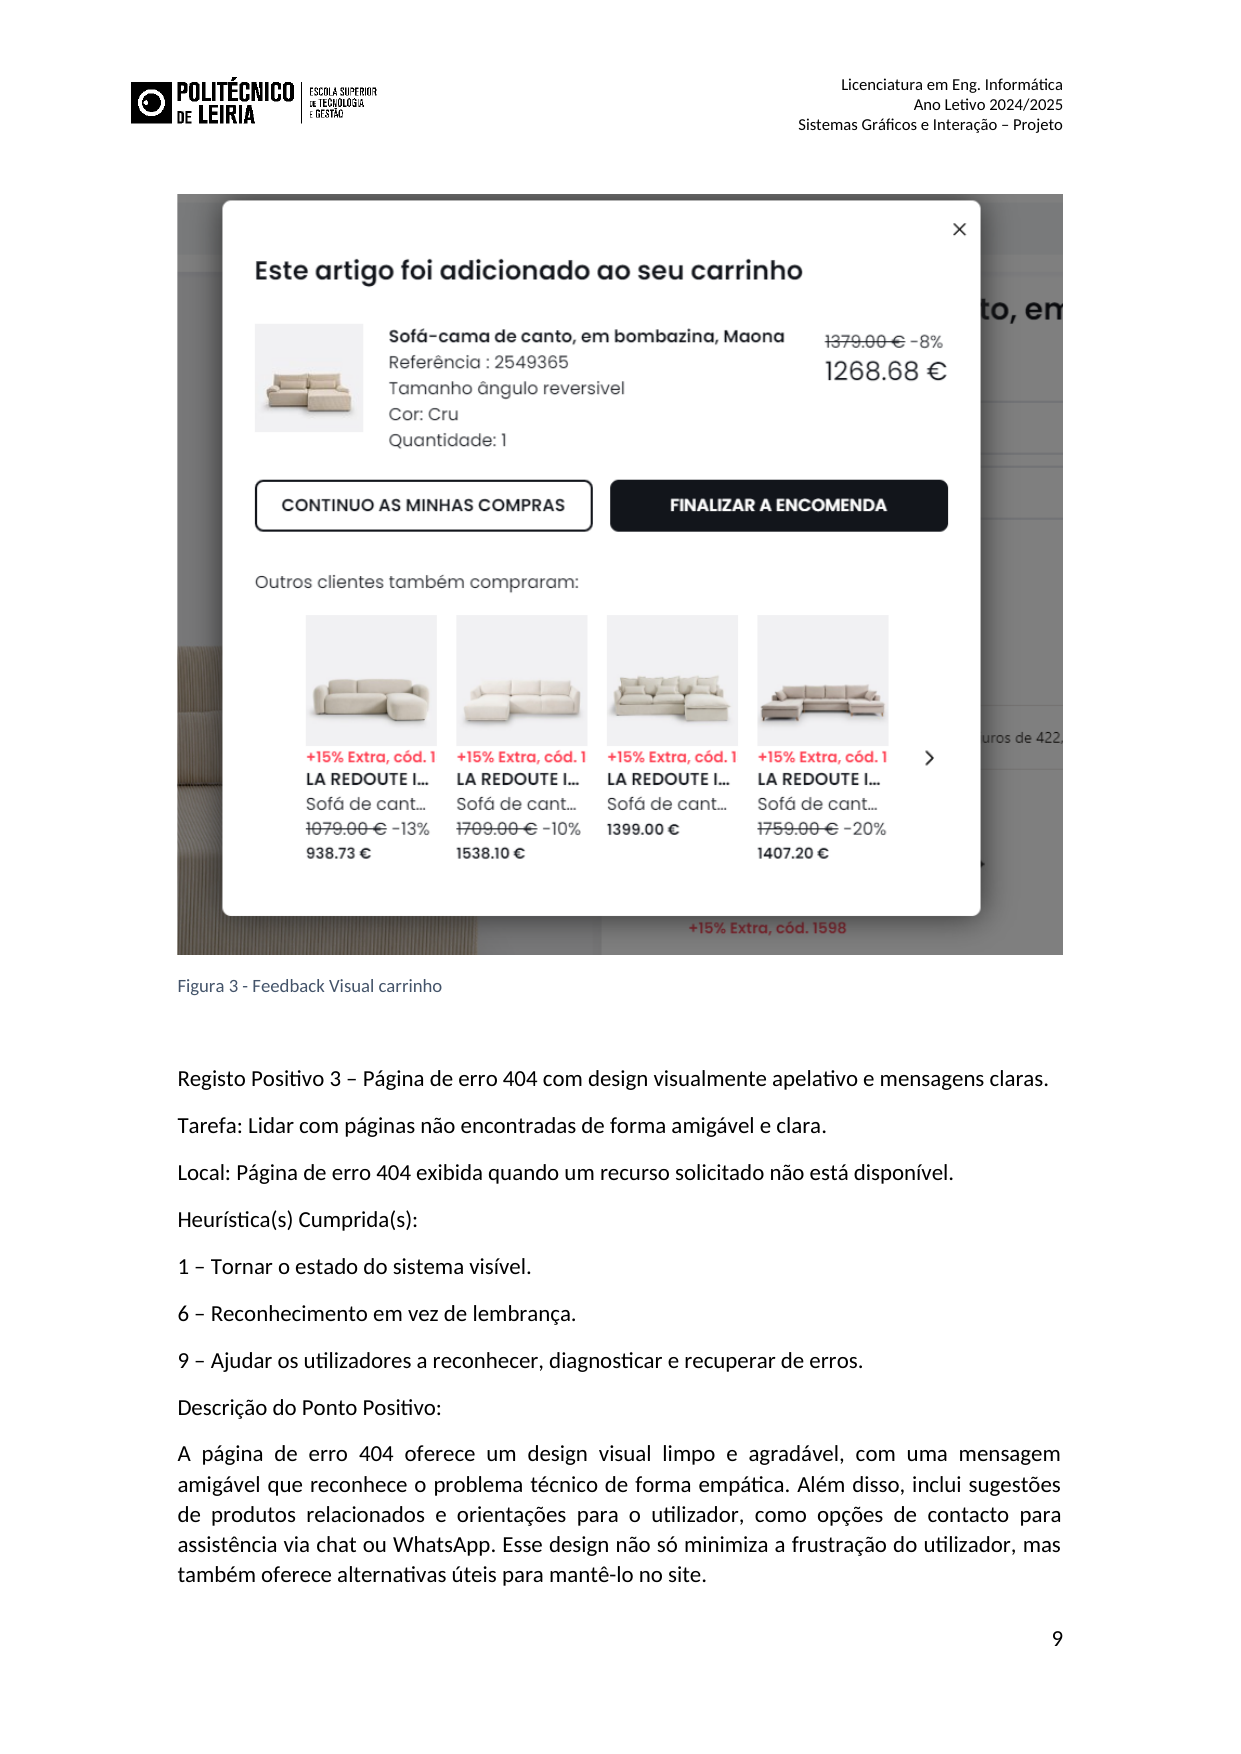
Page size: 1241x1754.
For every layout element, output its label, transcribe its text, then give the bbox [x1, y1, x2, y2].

text 6 – Reconhecimento em vez de lembrança. [177, 1299, 1063, 1327]
text Local: Página de erro 404 exibida quando um recurso solicitado não está disponível. [177, 1158, 1063, 1186]
text Registo Positivo 3 – Página de erro 404 com design visualmente apelativo e mensagens claras. [177, 1064, 1063, 1092]
text Descrição do Ponto Positivo: [177, 1393, 1063, 1421]
picture [177, 194, 1063, 955]
text 1 – Tornar o estado do sistema visível. [177, 1252, 1063, 1280]
text 9 – Ajudar os utilizadores a reconhecer, diagnosticar e recuperar de erros. [177, 1346, 1063, 1374]
text Figura 3 - Feedback Visual carrinho [177, 974, 1063, 997]
text Tarefa: Lidar com páginas não encontradas de forma amigável e clara. [177, 1111, 1063, 1139]
text A página de erro 404 oferece um design visual limpo e agradável, com uma mensagem amigável que reconhece o problema técnico de forma empática. Além disso, inclui sugestões de produtos relacionados e orientações para o utilizador, como opções de contacto para assistência via chat ou WhatsApp. Esse design não só minimiza a frustração do utilizador, mas também oferece alternativas úteis para mantê-lo no site. [177, 1439, 1063, 1588]
text Heurística(s) Cumprida(s): [177, 1205, 1063, 1233]
